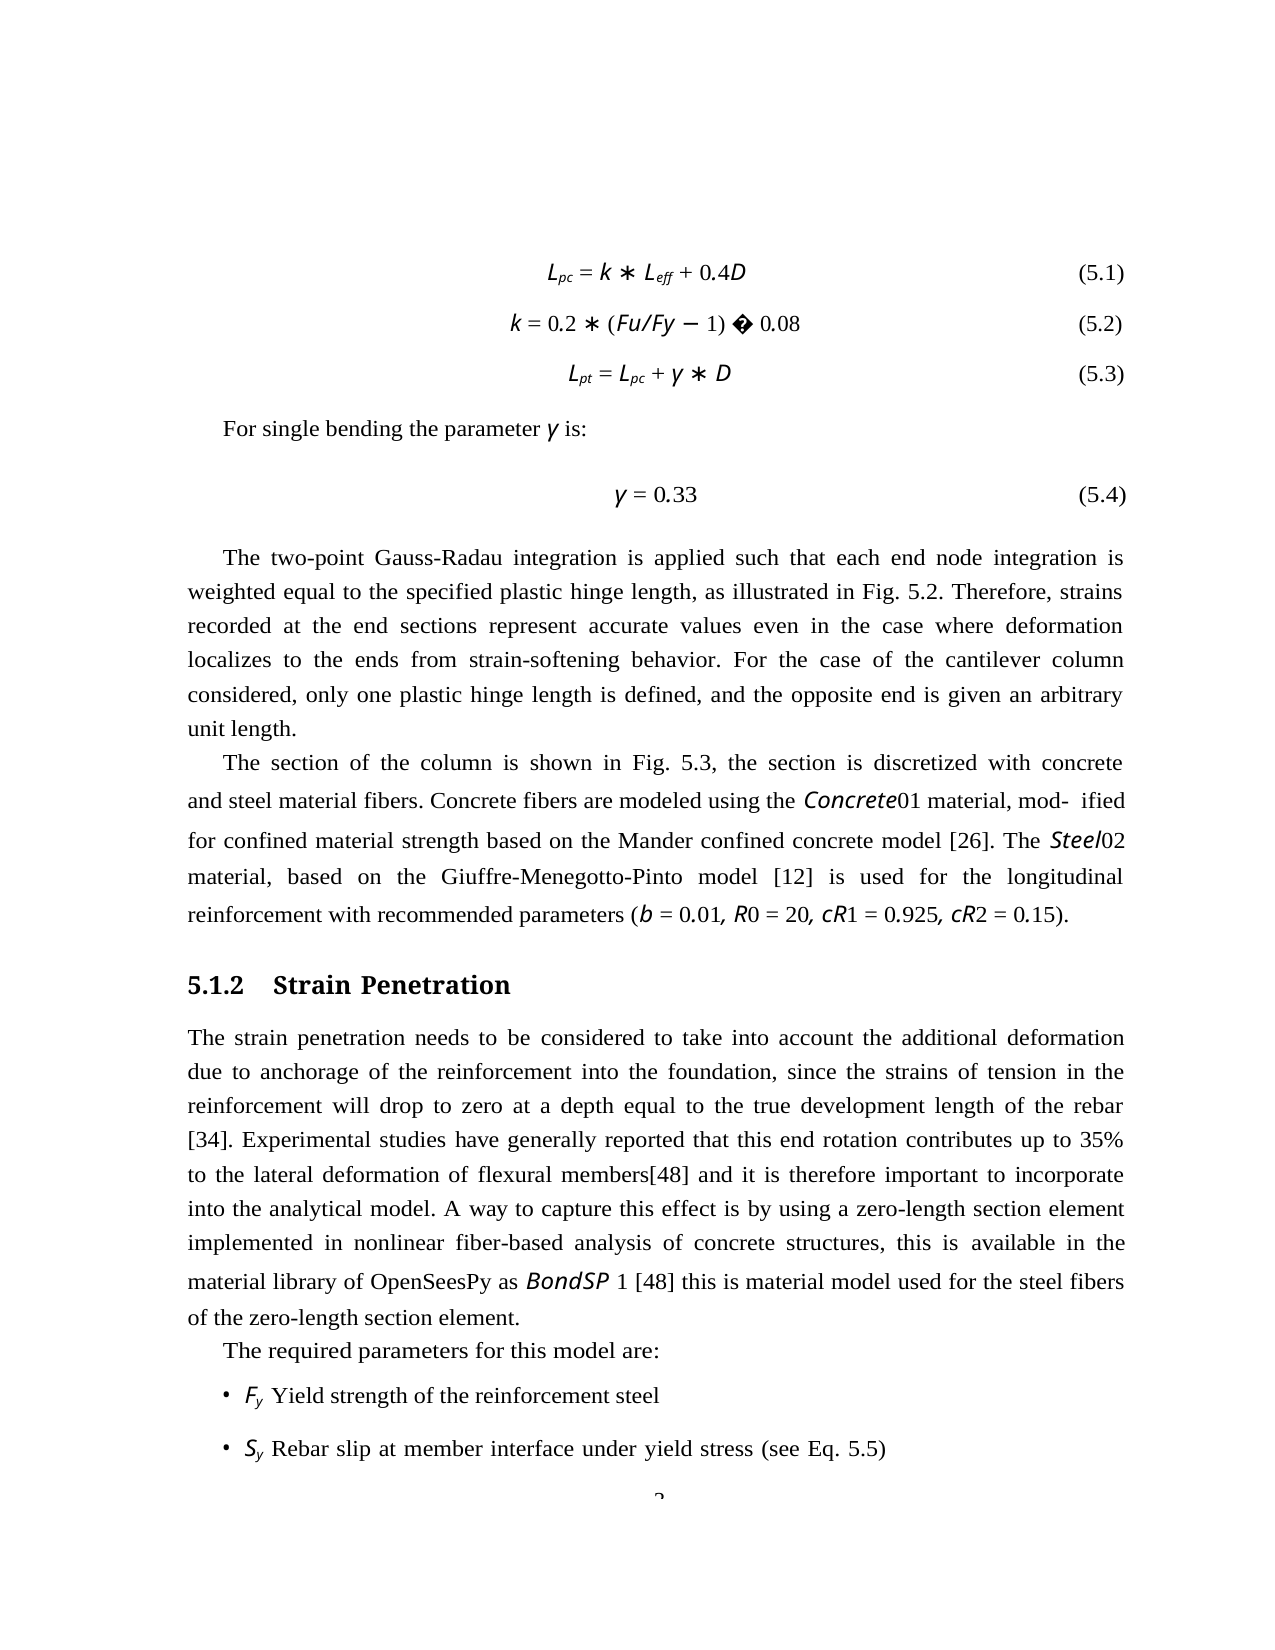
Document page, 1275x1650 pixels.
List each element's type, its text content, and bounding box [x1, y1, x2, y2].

list Sy Rebar slip at member interface under yield stress (see Eq. 5.5) [222, 1431, 1200, 1463]
subtitle Strain Penetration [187, 968, 1200, 1002]
text γ = 0.33 (5.4) [614, 478, 1200, 509]
text Lpt = Lpc + γ ∗ D (5.3) [568, 357, 1200, 388]
text k = 0.2 ∗ (Fu/Fy − 1) � 0.08 (5.2) [510, 307, 1200, 338]
list Fy Yield strength of the reinforcement steel [222, 1378, 1200, 1411]
text The section of the column is shown in Fig. 5.3, the section is discretized with concrete and steel material fibers. Concrete fibers are modeled using the Concrete01 material, mod- ified for confined material strength based on the Mander confined concrete model [26]. The Steel02 material, based on the Giuffre-Menegotto-Pinto model [12] is used for the longitudinal reinforcement with recommended parameters (b = 0.01, R0 = 20, cR1 = 0.925, cR2 = 0.15). [187, 749, 1126, 929]
text The required parameters for this model are: [223, 1338, 1200, 1363]
text For single bending the parameter γ is: [223, 411, 1200, 443]
text Lpc = k ∗ Leff + 0.4D (5.1) [547, 256, 1200, 287]
text The strain penetration needs to be considered to take into account the additional deformation due to anchorage of the reinforcement into the foundation, since the strains of tension in the reinforcement will drop to zero at a depth equal to the true development length of the rebar [34]. Experimental studies have generally reported that this end rotation contributes up to 35% to the lateral deformation of flexural members[48] and it is therefore important to incorporate into the analytical model. A way to capture this effect is by using a zero-length section element implemented in nonlinear fiber-based analysis of concrete structures, this is available in the material library of OpenSeesPy as BondSP 1 [48] this is material model used for the steel fibers of the zero-length section element. [187, 1024, 1126, 1330]
text The two-point Gauss-Radau integration is applied such that each end node integration is weighted equal to the specified plastic hinge length, as illustrated in Fig. 5.2. Therefore, strains recorded at the end sections represent accurate values even in the case where deformation localizes to the ends from strain-softening behavior. For the case of the cantilever column considered, only one plastic hinge length is defined, and the opposite end is given an arbitrary unit length. [187, 544, 1125, 741]
